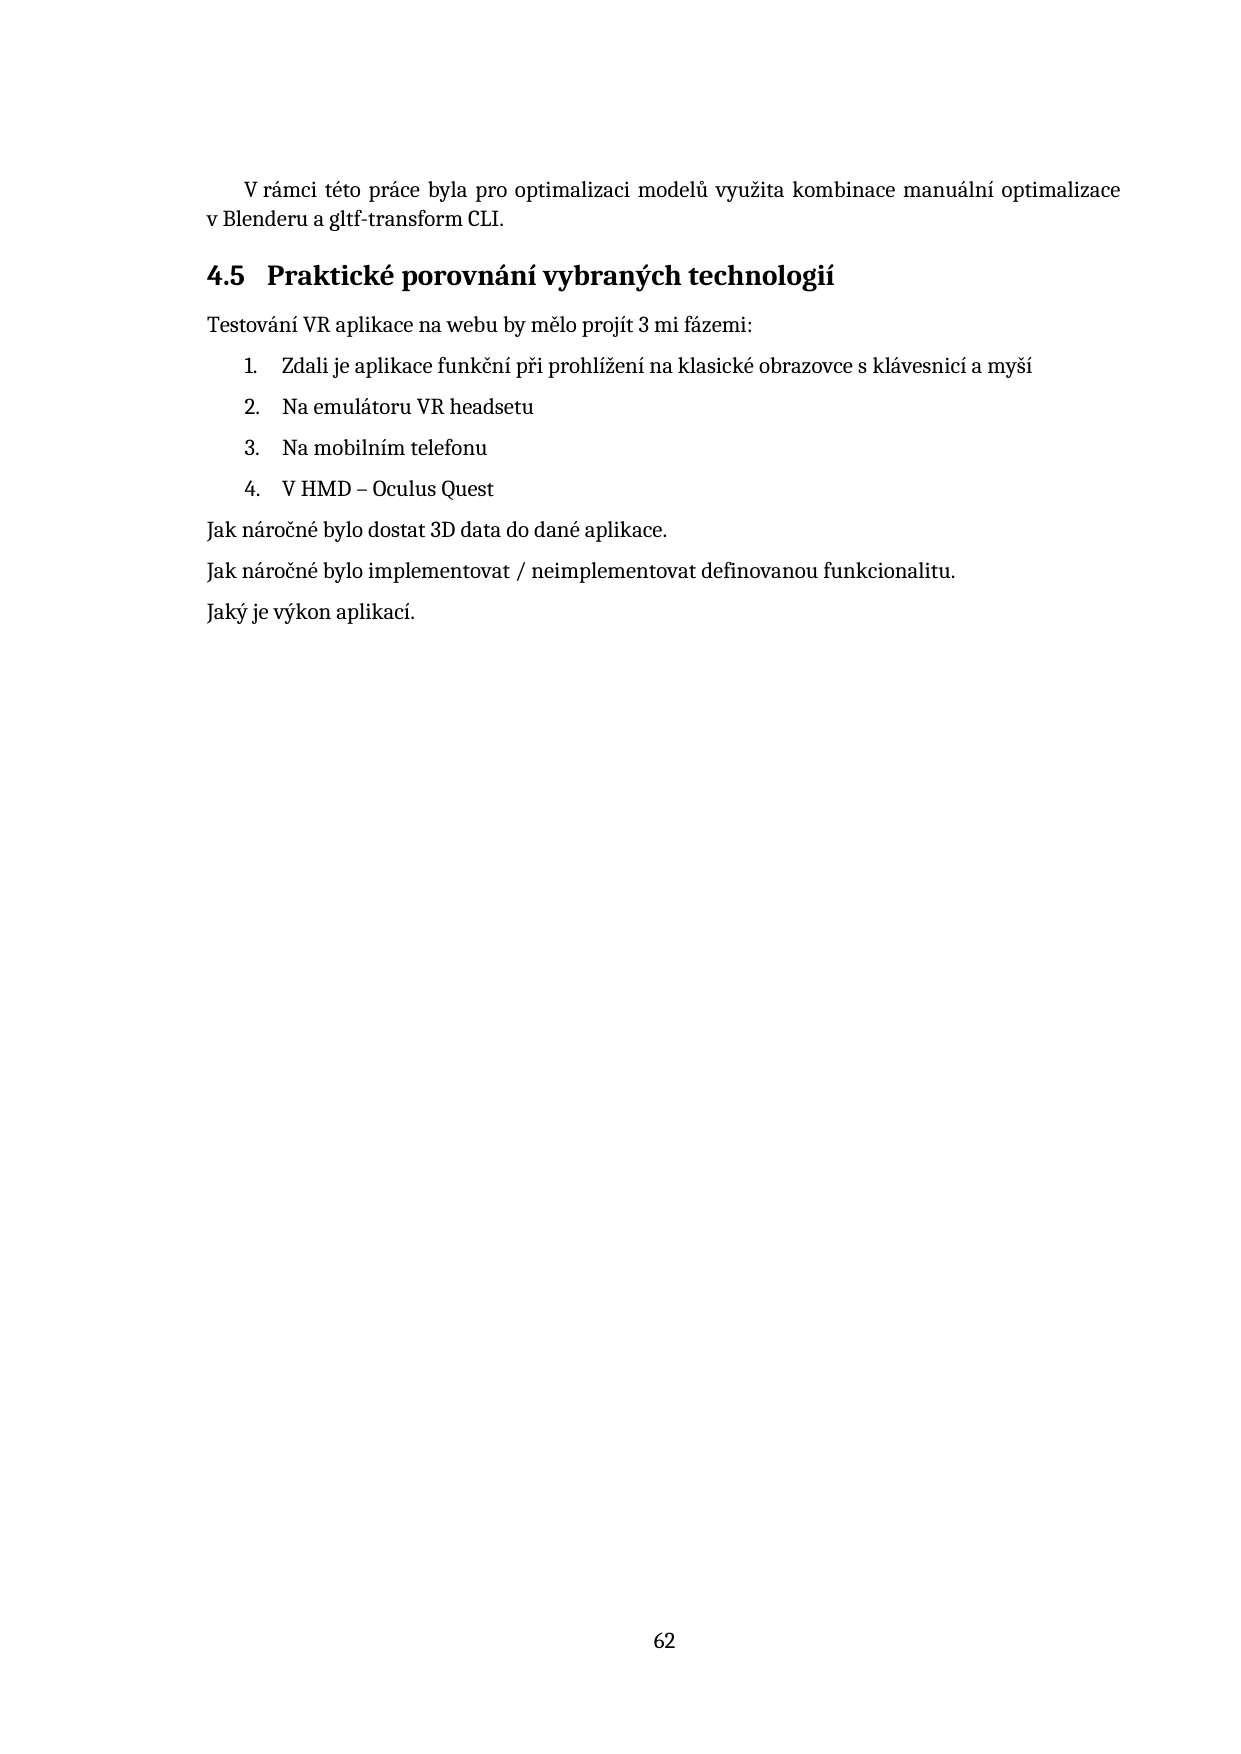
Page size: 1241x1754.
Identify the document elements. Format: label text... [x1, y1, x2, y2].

text Testování VR aplikace na webu by mělo projít 3 mi fázemi: [207, 312, 1122, 338]
text Jak náročné bylo dostat 3D data do dané aplikace. [207, 517, 1122, 543]
list Na emulátoru VR headsetu [244, 394, 1122, 420]
list Zdali je aplikace funkční při prohlížení na klasické obrazovce s klávesnicí a myší [244, 353, 1122, 379]
text V rámci této práce byla pro optimalizaci modelů využita kombinace manuální optimalizace v Blenderu a gltf-transform CLI. [207, 177, 1122, 232]
text Jak náročné bylo implementovat / neimplementovat definovanou funkcionalitu. [207, 557, 1122, 584]
list Na mobilním telefonu [244, 435, 1122, 461]
subtitle Praktické porovnání vybraných technologií [207, 259, 1122, 293]
text Jaký je výkon aplikací. [207, 598, 1122, 625]
list V HMD – Oculus Quest [244, 476, 1122, 502]
